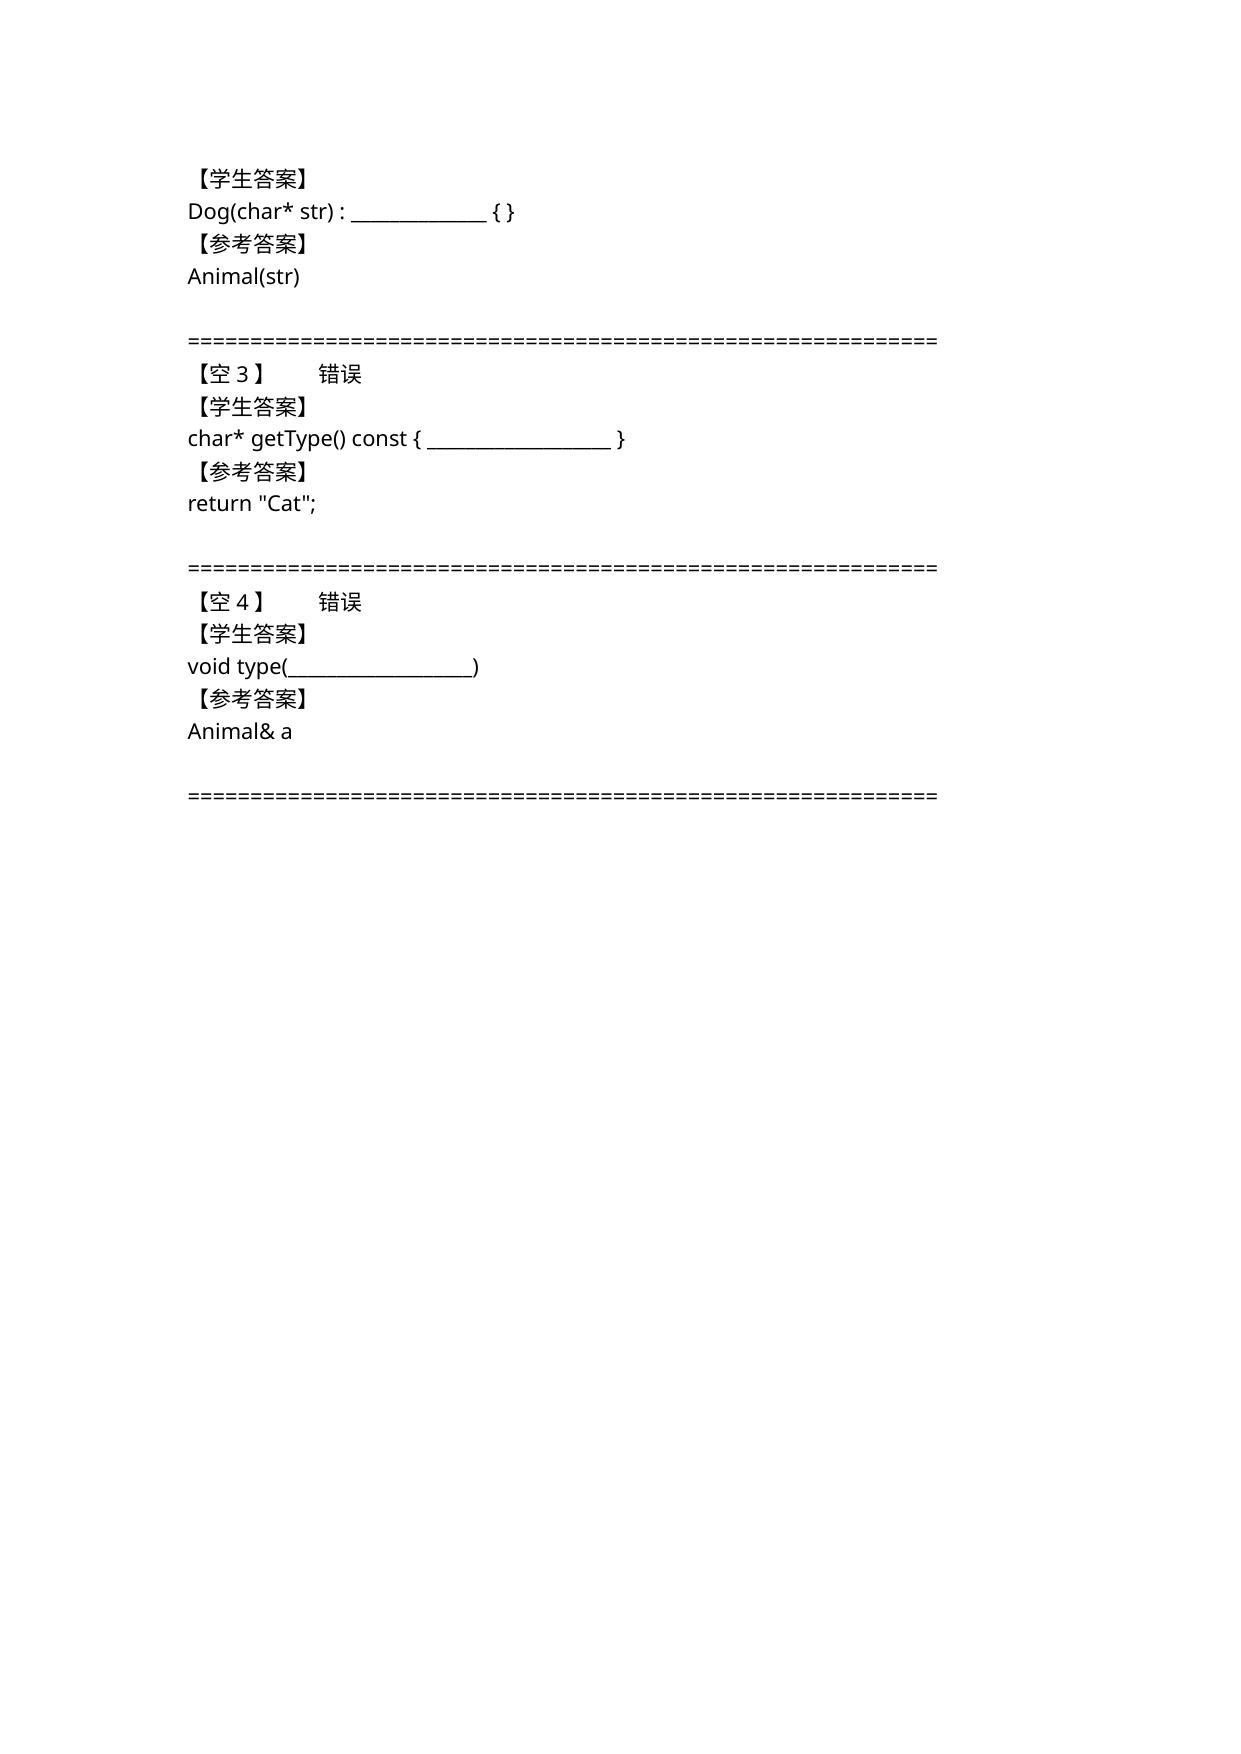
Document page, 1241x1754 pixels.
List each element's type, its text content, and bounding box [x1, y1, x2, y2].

text char* getType() const { ___________________ } [187, 422, 1053, 454]
text ============================================================ [187, 779, 1053, 812]
text 【学生答案】 [187, 162, 1053, 194]
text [187, 324, 1053, 357]
text void type(___________________) [187, 649, 1053, 682]
text 【学生答案】 [187, 389, 1053, 422]
text 【学生答案】 [187, 617, 1053, 649]
text return "Cat"; [187, 487, 1053, 519]
text 【空 4 】 错误 [187, 584, 1053, 617]
text ============================================================ [187, 552, 1053, 584]
text 【空 3 】 错误 [187, 357, 1053, 389]
text Animal& a [187, 714, 1053, 747]
text 【参考答案】 [187, 227, 1053, 259]
text 【参考答案】 [187, 682, 1053, 714]
text Dog(char* str) : ______________ { } [187, 194, 1053, 227]
text Animal(str) [187, 259, 1053, 292]
text 【参考答案】 [187, 454, 1053, 487]
